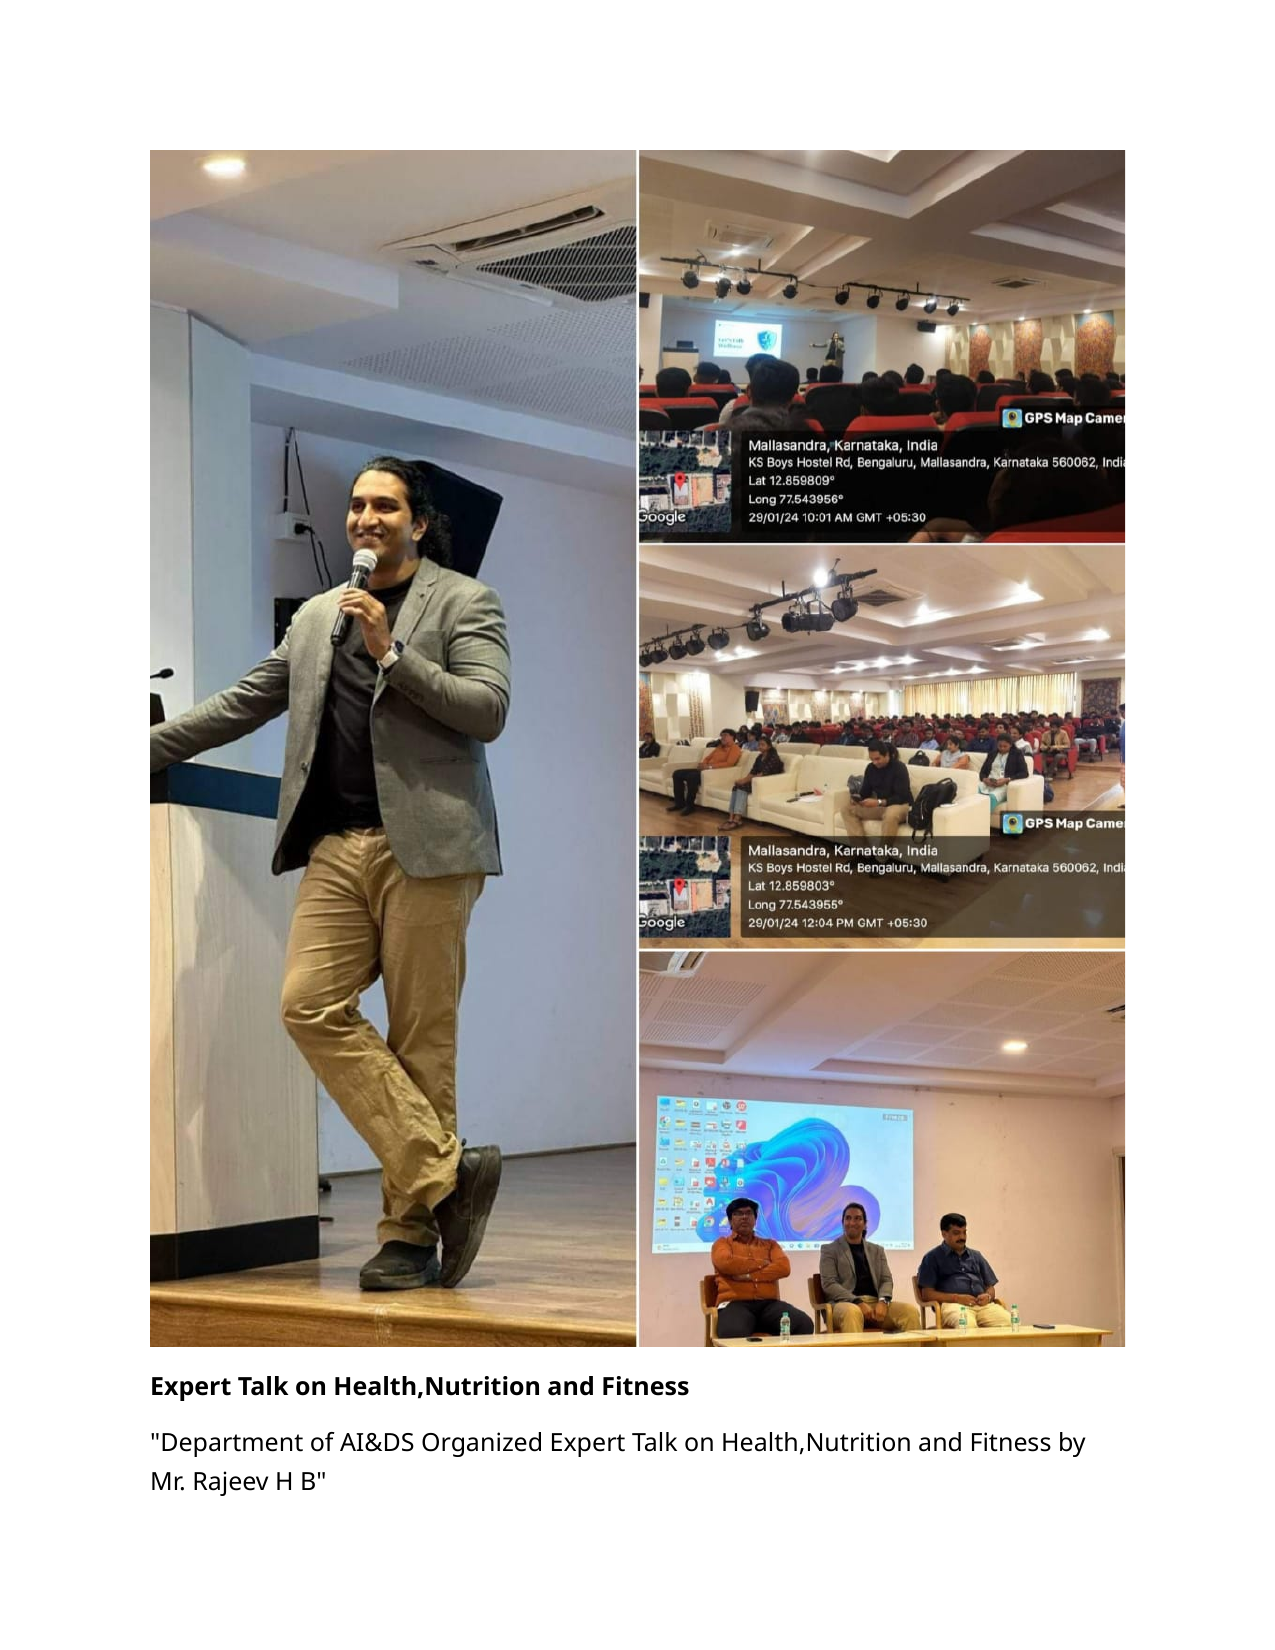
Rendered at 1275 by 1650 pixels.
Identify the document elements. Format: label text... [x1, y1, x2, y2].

text "Department of AI&DS Organized Expert Talk on Health,Nutrition and Fitness by Mr. Rajeev H B" [150, 1424, 1125, 1497]
picture [150, 150, 1125, 1347]
text Expert Talk on Health,Nutrition and Fitness [150, 1368, 1125, 1402]
